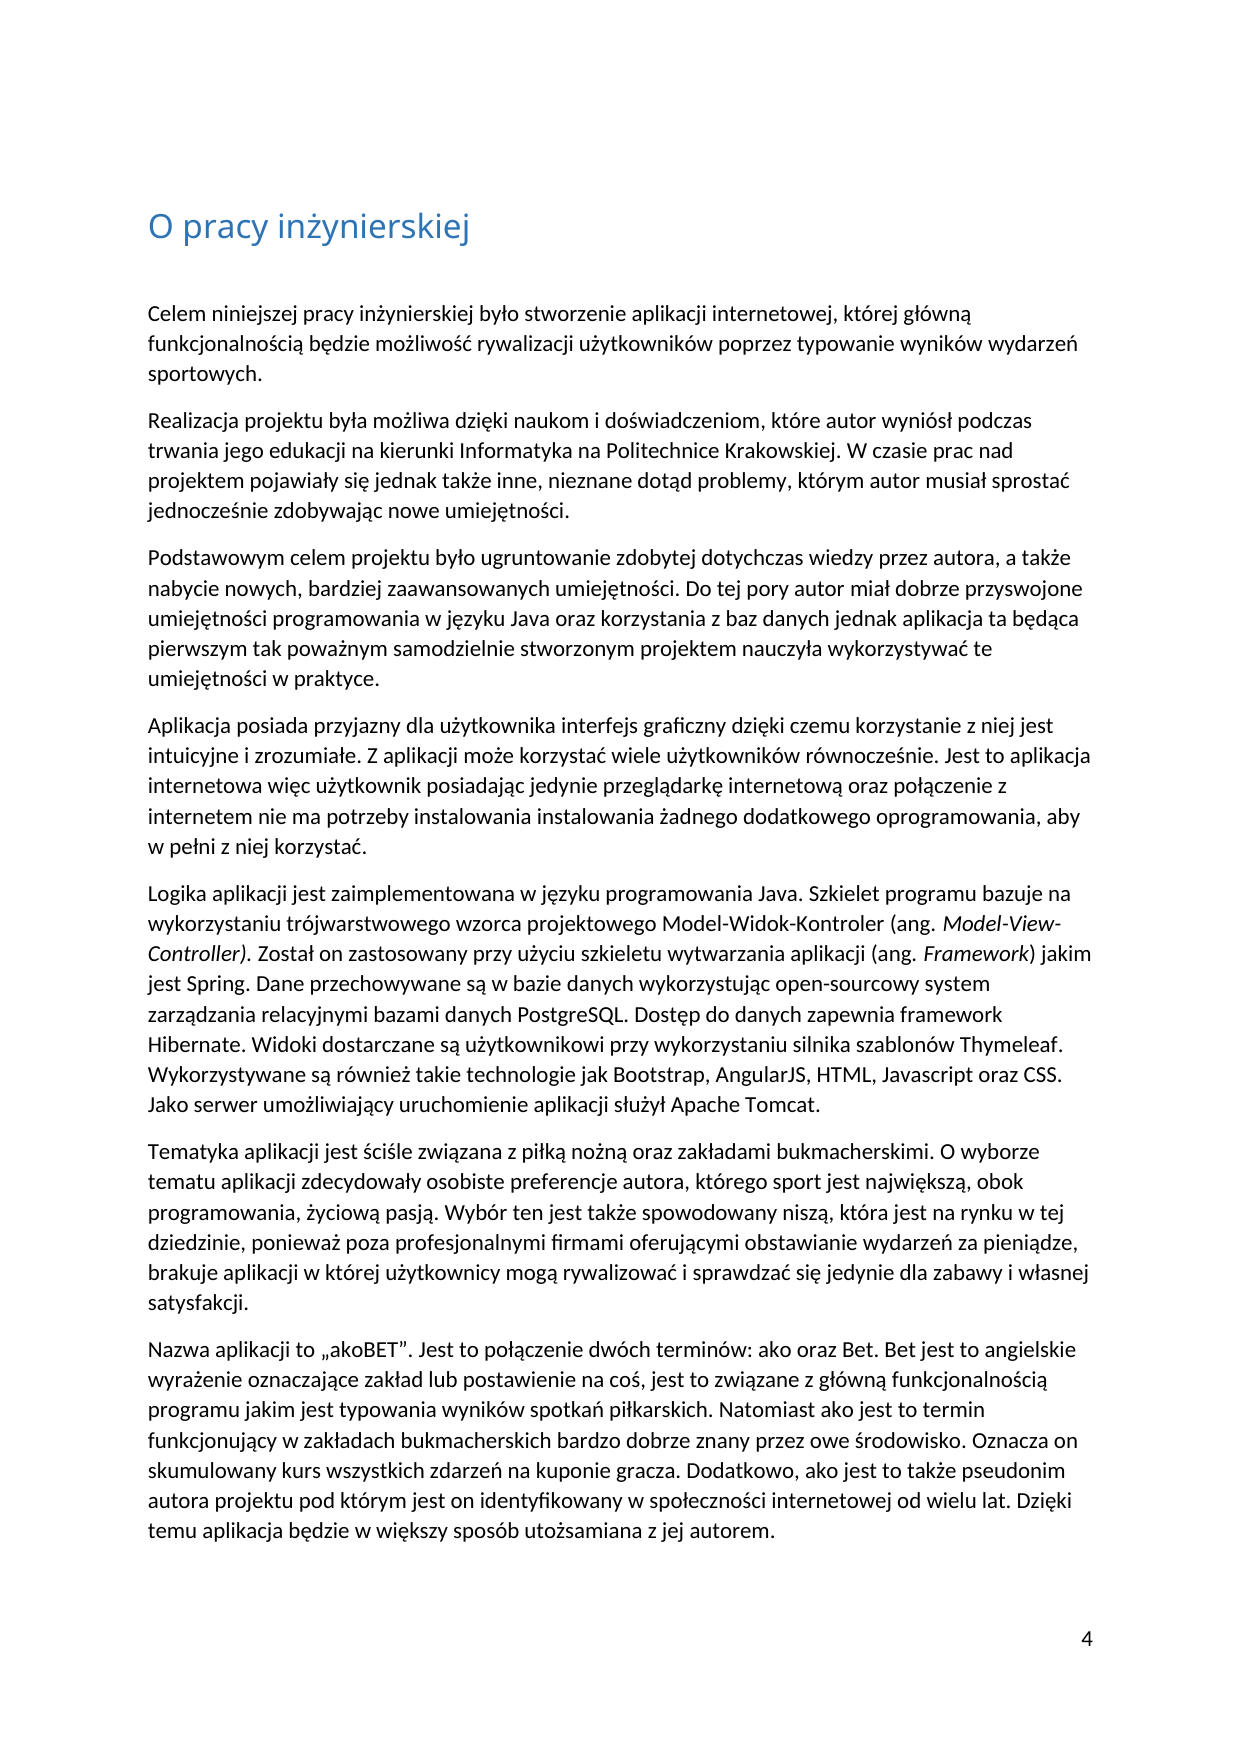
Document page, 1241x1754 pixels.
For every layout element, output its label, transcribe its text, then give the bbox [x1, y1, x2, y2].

text Realizacja projektu była możliwa dzięki naukom i doświadczeniom, które autor wyniósł podczas trwania jego edukacji na kierunki Informatyka na Politechnice Krakowskiej. W czasie prac nad projektem pojawiały się jednak także inne, nieznane dotąd problemy, którym autor musiał sprostać jednocześnie zdobywając nowe umiejętności. [148, 406, 1093, 524]
text Nazwa aplikacji to „akoBET”. Jest to połączenie dwóch terminów: ako oraz Bet. Bet jest to angielskie wyrażenie oznaczające zakład lub postawienie na coś, jest to związane z główną funkcjonalnością programu jakim jest typowania wyników spotkań piłkarskich. Natomiast ako jest to termin funkcjonujący w zakładach bukmacherskich bardzo dobrze znany przez owe środowisko. Oznacza on skumulowany kurs wszystkich zdarzeń na kuponie gracza. Dodatkowo, ako jest to także pseudonim autora projektu pod którym jest on identyfikowany w społeczności internetowej od wielu lat. Dzięki temu aplikacja będzie w większy sposób utożsamiana z jej autorem. [148, 1335, 1093, 1544]
text Tematyka aplikacji jest ściśle związana z piłką nożną oraz zakładami bukmacherskimi. O wyborze tematu aplikacji zdecydowały osobiste preferencje autora, którego sport jest największą, obok programowania, życiową pasją. Wybór ten jest także spowodowany niszą, która jest na rynku w tej dziedzinie, ponieważ poza profesjonalnymi firmami oferującymi obstawianie wydarzeń za pieniądze, brakuje aplikacji w której użytkownicy mogą rywalizować i sprawdzać się jedynie dla zabawy i własnej satysfakcji. [148, 1137, 1093, 1316]
text Celem niniejszej pracy inżynierskiej było stworzenie aplikacji internetowej, której główną funkcjonalnością będzie możliwość rywalizacji użytkowników poprzez typowanie wyników wydarzeń sportowych. [148, 299, 1093, 387]
subtitle O pracy inżynierskiej [148, 203, 1093, 248]
text Podstawowym celem projektu było ugruntowanie zdobytej dotychczas wiedzy przez autora, a także nabycie nowych, bardziej zaawansowanych umiejętności. Do tej pory autor miał dobrze przyswojone umiejętności programowania w języku Java oraz korzystania z baz danych jednak aplikacja ta będąca pierwszym tak poważnym samodzielnie stworzonym projektem nauczyła wykorzystywać te umiejętności w praktyce. [148, 543, 1093, 692]
text Aplikacja posiada przyjazny dla użytkownika interfejs graficzny dzięki czemu korzystanie z niej jest intuicyjne i zrozumiałe. Z aplikacji może korzystać wiele użytkowników równocześnie. Jest to aplikacja internetowa więc użytkownik posiadając jedynie przeglądarkę internetową oraz połączenie z internetem nie ma potrzeby instalowania instalowania żadnego dodatkowego oprogramowania, aby w pełni z niej korzystać. [148, 711, 1093, 860]
text Logika aplikacji jest zaimplementowana w języku programowania Java. Szkielet programu bazuje na wykorzystaniu trójwarstwowego wzorca projektowego Model-Widok-Kontroler (ang. Model-View-Controller). Został on zastosowany przy użyciu szkieletu wytwarzania aplikacji (ang. Framework) jakim jest Spring. Dane przechowywane są w bazie danych wykorzystując open-sourcowy system zarządzania relacyjnymi bazami danych PostgreSQL. Dostęp do danych zapewnia framework Hibernate. Widoki dostarczane są użytkownikowi przy wykorzystaniu silnika szablonów Thymeleaf. Wykorzystywane są również takie technologie jak Bootstrap, AngularJS, HTML, Javascript oraz CSS. Jako serwer umożliwiający uruchomienie aplikacji służył Apache Tomcat. [148, 879, 1093, 1118]
